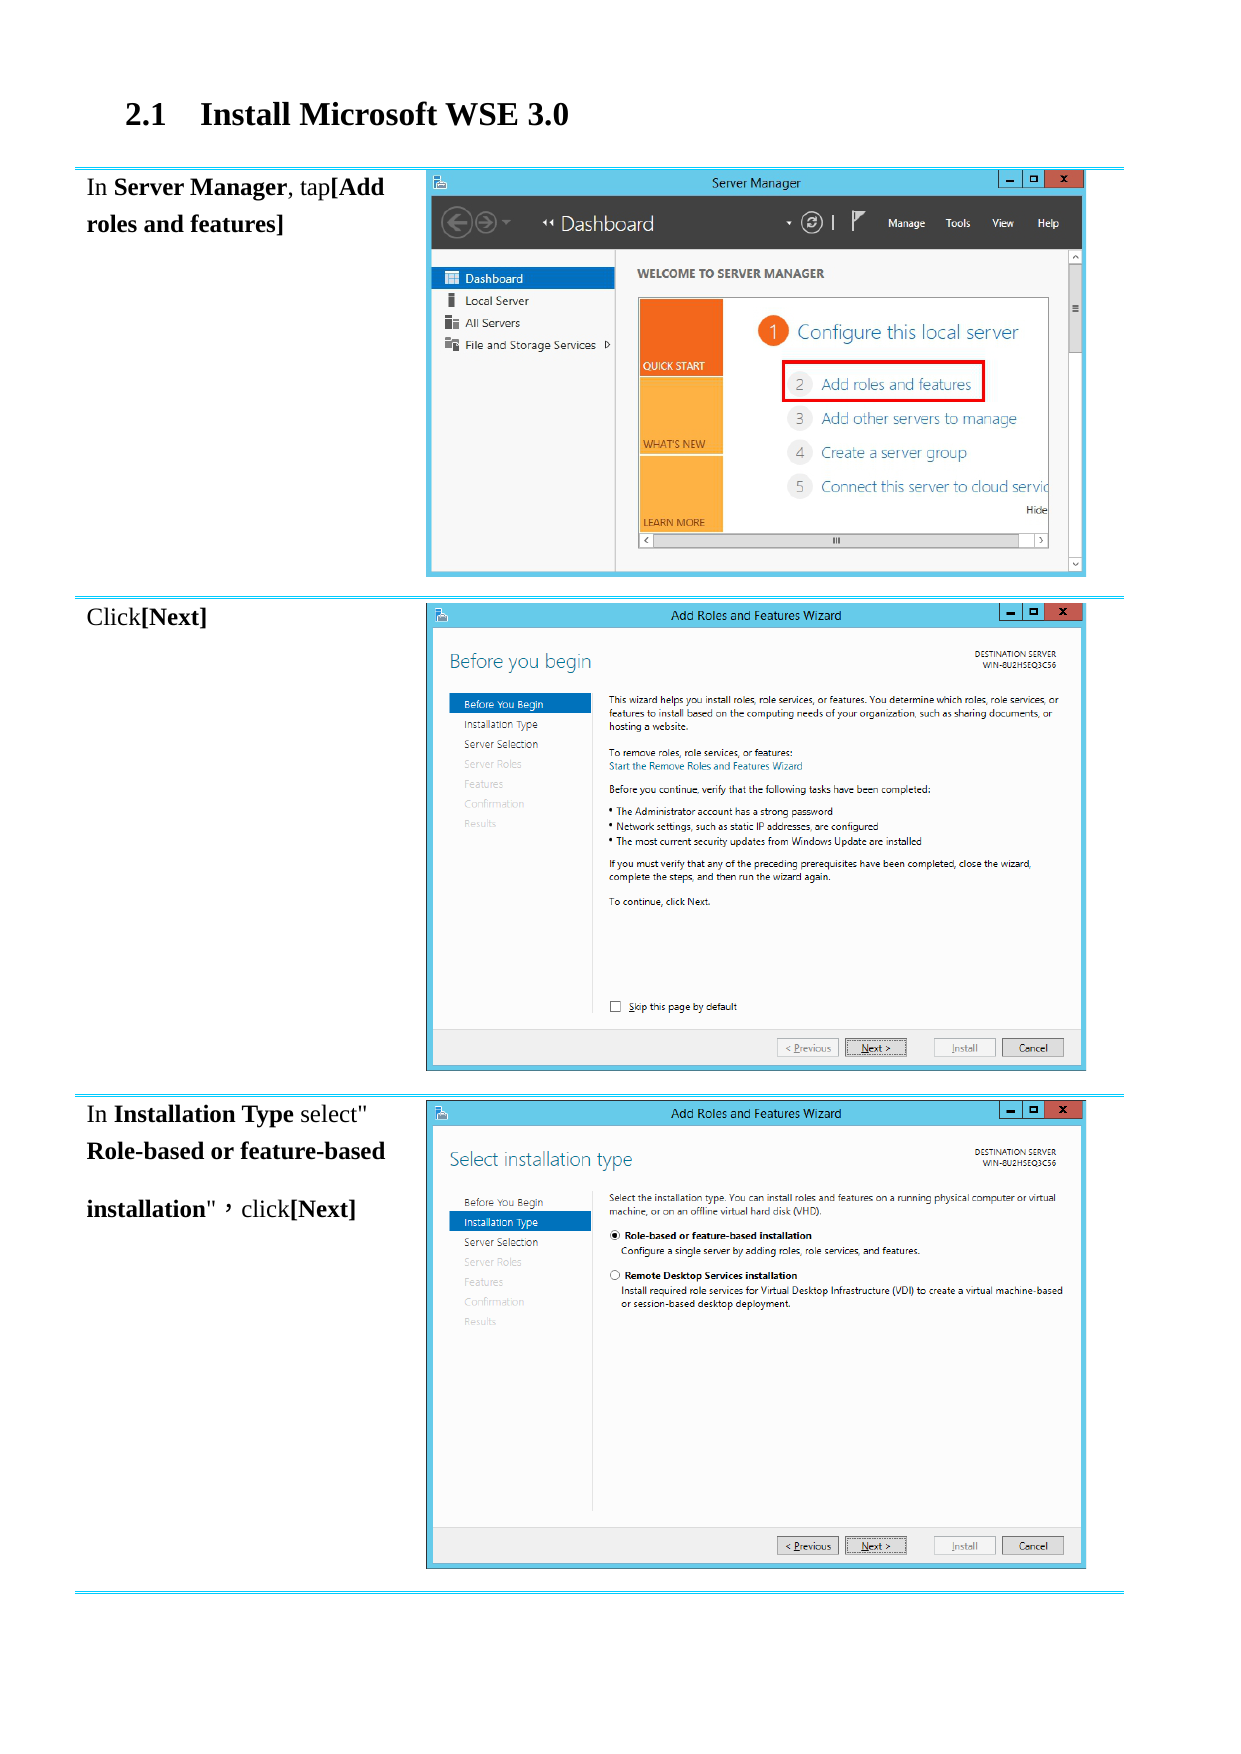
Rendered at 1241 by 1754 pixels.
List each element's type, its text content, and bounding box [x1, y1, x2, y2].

picture [426, 1100, 1087, 1569]
list Install Microsoft WSE 3.0 [125, 79, 1165, 147]
table_header In Server Manager, tap[Add roles and features] [75, 170, 415, 596]
table_cell [415, 599, 1123, 1094]
table_cell Click[Next] [75, 599, 415, 1094]
table_header [415, 170, 1123, 596]
picture [426, 171, 1087, 577]
table_cell [415, 1097, 1123, 1591]
table_cell In Installation Type select" Role-based or feature-based installation"，click[Next] [75, 1097, 415, 1591]
picture [426, 603, 1087, 1071]
